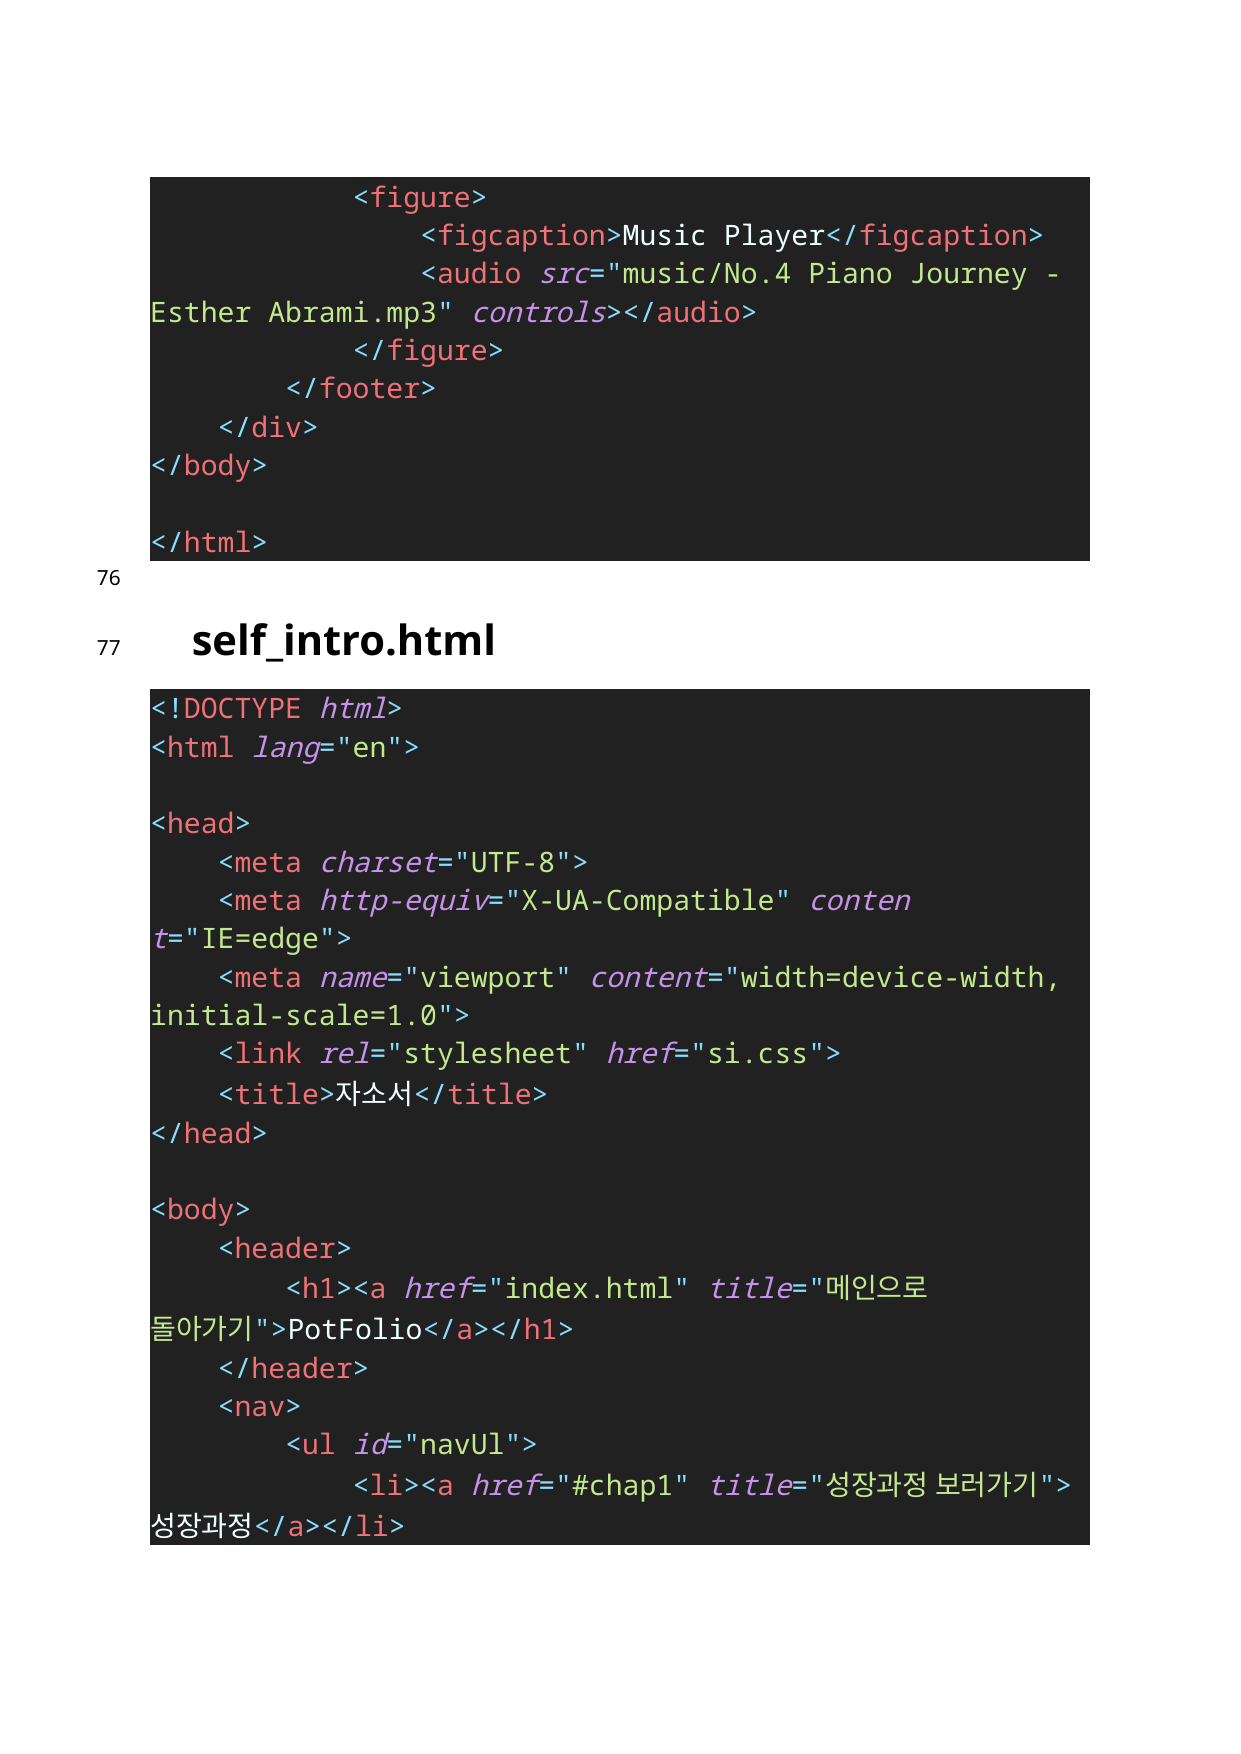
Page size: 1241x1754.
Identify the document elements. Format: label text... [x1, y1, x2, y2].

text <link rel="stylesheet" href="si.css"> [150, 1034, 1090, 1072]
text <meta charset="UTF-8"> [150, 842, 1090, 881]
text </footer> [150, 369, 1090, 407]
text <html lang="en"> [150, 727, 1090, 766]
text <meta http-equiv="X-UA-Compatible" content="IE=edge"> [150, 881, 1090, 957]
text <title>자소서</title> [150, 1072, 1090, 1113]
text self_intro.html [192, 611, 1090, 668]
text </body> [150, 446, 1090, 484]
text </div> [150, 407, 1090, 446]
text <meta name="viewport" content="width=device-width, initial-scale=1.0"> [150, 957, 1090, 1034]
text <audio src="music/No.4 Piano Journey - Esther Abrami.mp3" controls></audio> [150, 254, 1090, 331]
text </header> [150, 1348, 1090, 1386]
text <figure> [150, 177, 1090, 216]
text </head> [150, 1113, 1090, 1151]
text <figcaption>Music Player</figcaption> [150, 216, 1090, 254]
text <li><a href="#chap1" title="성장과정 보러가기">성장과정</a></li> [150, 1463, 1090, 1545]
text </figure> [150, 331, 1090, 369]
text <h1><a href="index.html" title="메인으로 돌아가기">PotFolio</a></h1> [150, 1266, 1090, 1348]
text </html> [150, 522, 1090, 561]
text <!DOCTYPE html> [150, 689, 1090, 727]
text <ul id="navUl"> [150, 1425, 1090, 1463]
text <nav> [150, 1386, 1090, 1425]
text <header> [150, 1228, 1090, 1266]
text <head> [150, 804, 1090, 842]
text <body> [150, 1190, 1090, 1228]
